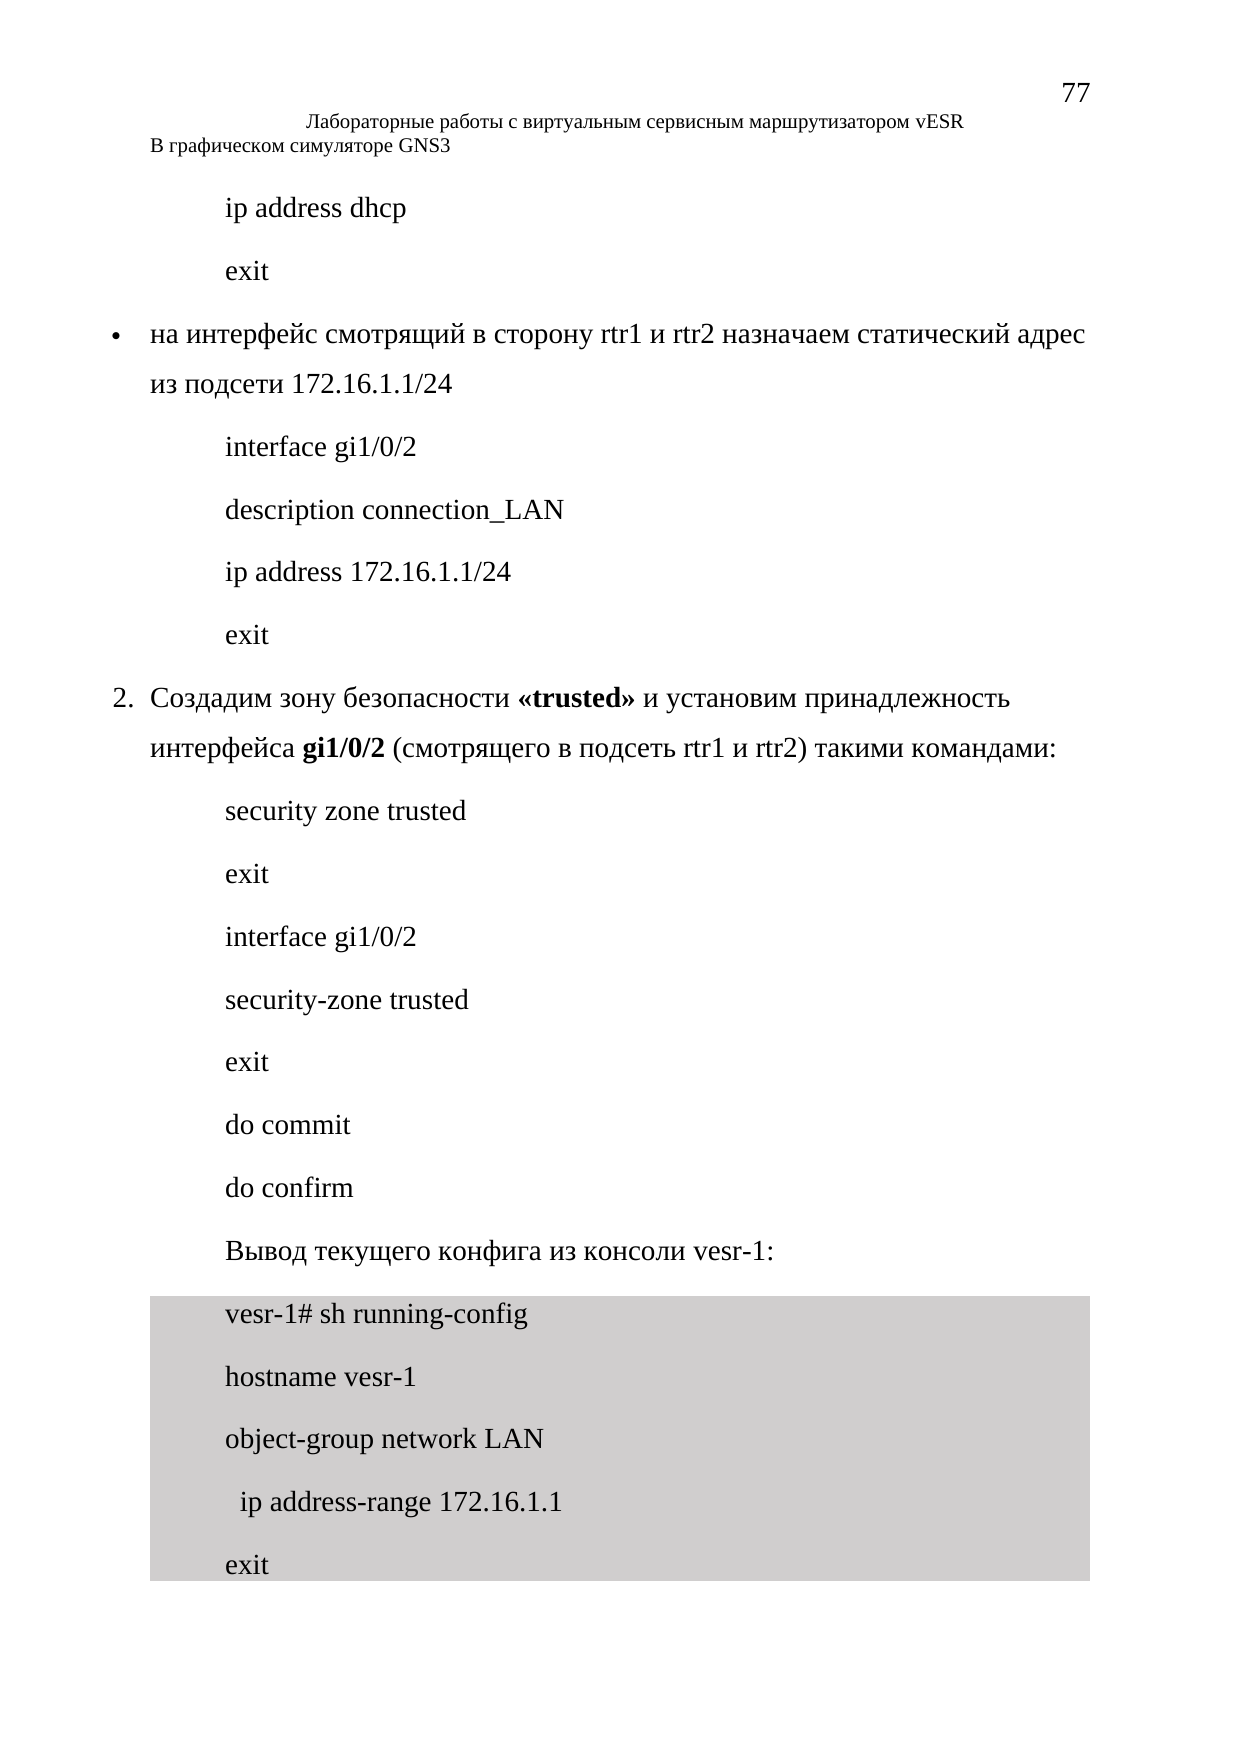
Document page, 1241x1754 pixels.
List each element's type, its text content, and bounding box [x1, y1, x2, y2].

text exit [150, 1547, 1090, 1581]
text vesr-1# sh running-config [150, 1296, 1090, 1329]
text hostname vesr-1 [150, 1359, 1090, 1392]
text security zone trusted [150, 793, 1090, 827]
text security-zone trusted [150, 982, 1090, 1015]
list Создадим зону безопасности «trusted» и установим принадлежность интерфейса gi1/0/2 (смотрящего в подсеть rtr1 и rtr2) такими командами: [112, 680, 1090, 764]
list на интерфейс смотрящий в сторону rtr1 и rtr2 назначаем статический адрес из подсети 172.16.1.1/24 [112, 316, 1090, 400]
text ip address 172.16.1.1/24 [150, 554, 1090, 588]
text exit [150, 1044, 1090, 1078]
text description connection_LAN [150, 492, 1090, 525]
text ip address-range 172.16.1.1 [150, 1484, 1090, 1518]
text interface gi1/0/2 [150, 429, 1090, 462]
text do confirm [150, 1170, 1090, 1204]
text exit [150, 253, 1090, 287]
text exit [150, 856, 1090, 890]
text Вывод текущего конфига из консоли vesr-1: [150, 1233, 1090, 1267]
text exit [150, 617, 1090, 651]
text do commit [150, 1107, 1090, 1141]
text ip address dhcp [150, 190, 1090, 224]
text object-group network LAN [150, 1421, 1090, 1455]
text interface gi1/0/2 [150, 919, 1090, 952]
